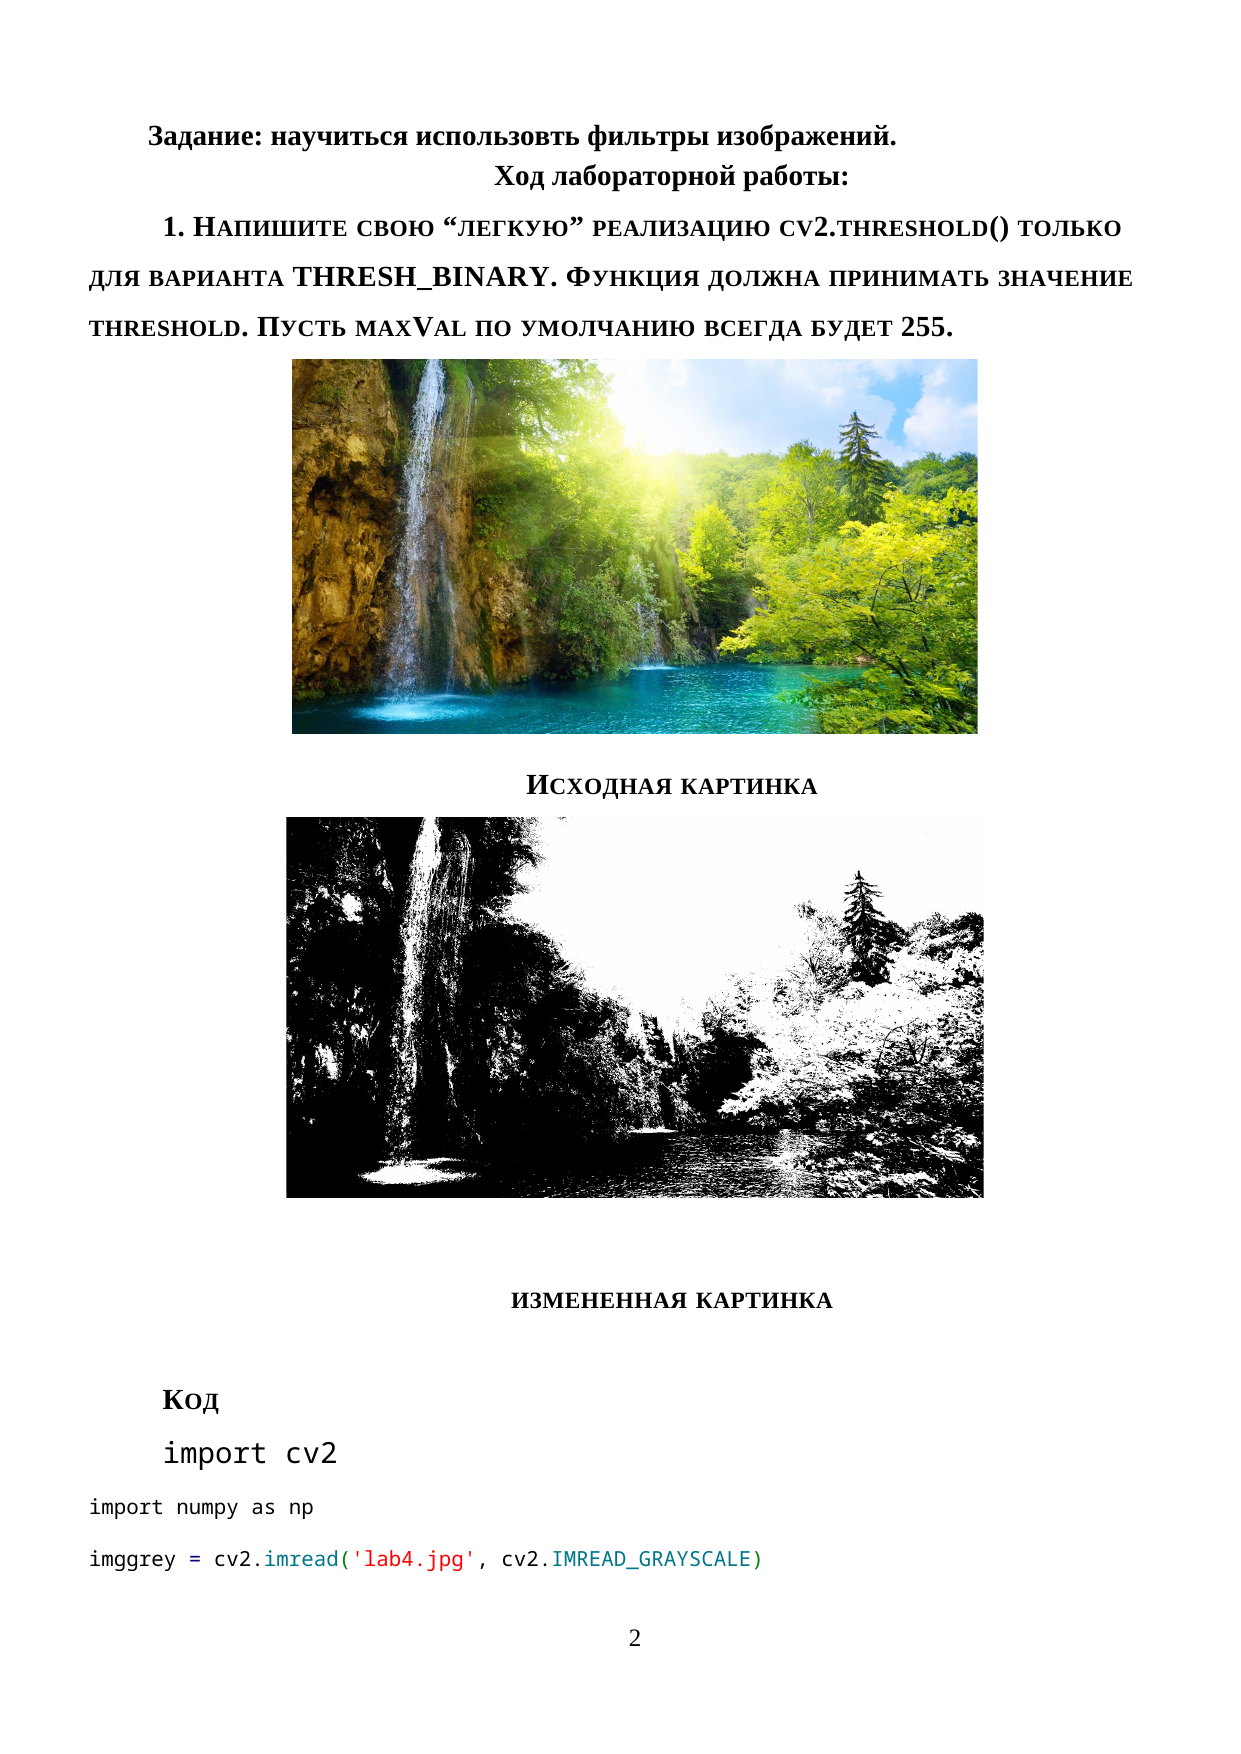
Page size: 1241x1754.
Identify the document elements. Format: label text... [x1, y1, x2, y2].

text import numpy as np [89, 1492, 1181, 1521]
text Ход лабораторной работы: [89, 158, 1181, 192]
picture [286, 817, 984, 1198]
text imggrey = cv2.imread('lab4.jpg', cv2.IMREAD_GRAYSCALE) [89, 1544, 1181, 1573]
text Код [89, 1382, 1181, 1416]
text import cv2 [89, 1433, 1181, 1472]
text 1. Напишите свою “легкую” реализацию cv2.threshold() только для варианта THRESH_BINARY. Функция должна принимать значение threshold. Пусть maxVal по умолчанию всегда будет 255. [89, 209, 1181, 343]
text Задание: научиться использовть фильтры изображений. [89, 118, 1181, 152]
picture [292, 359, 978, 734]
text измененная картинка [89, 1282, 1181, 1315]
